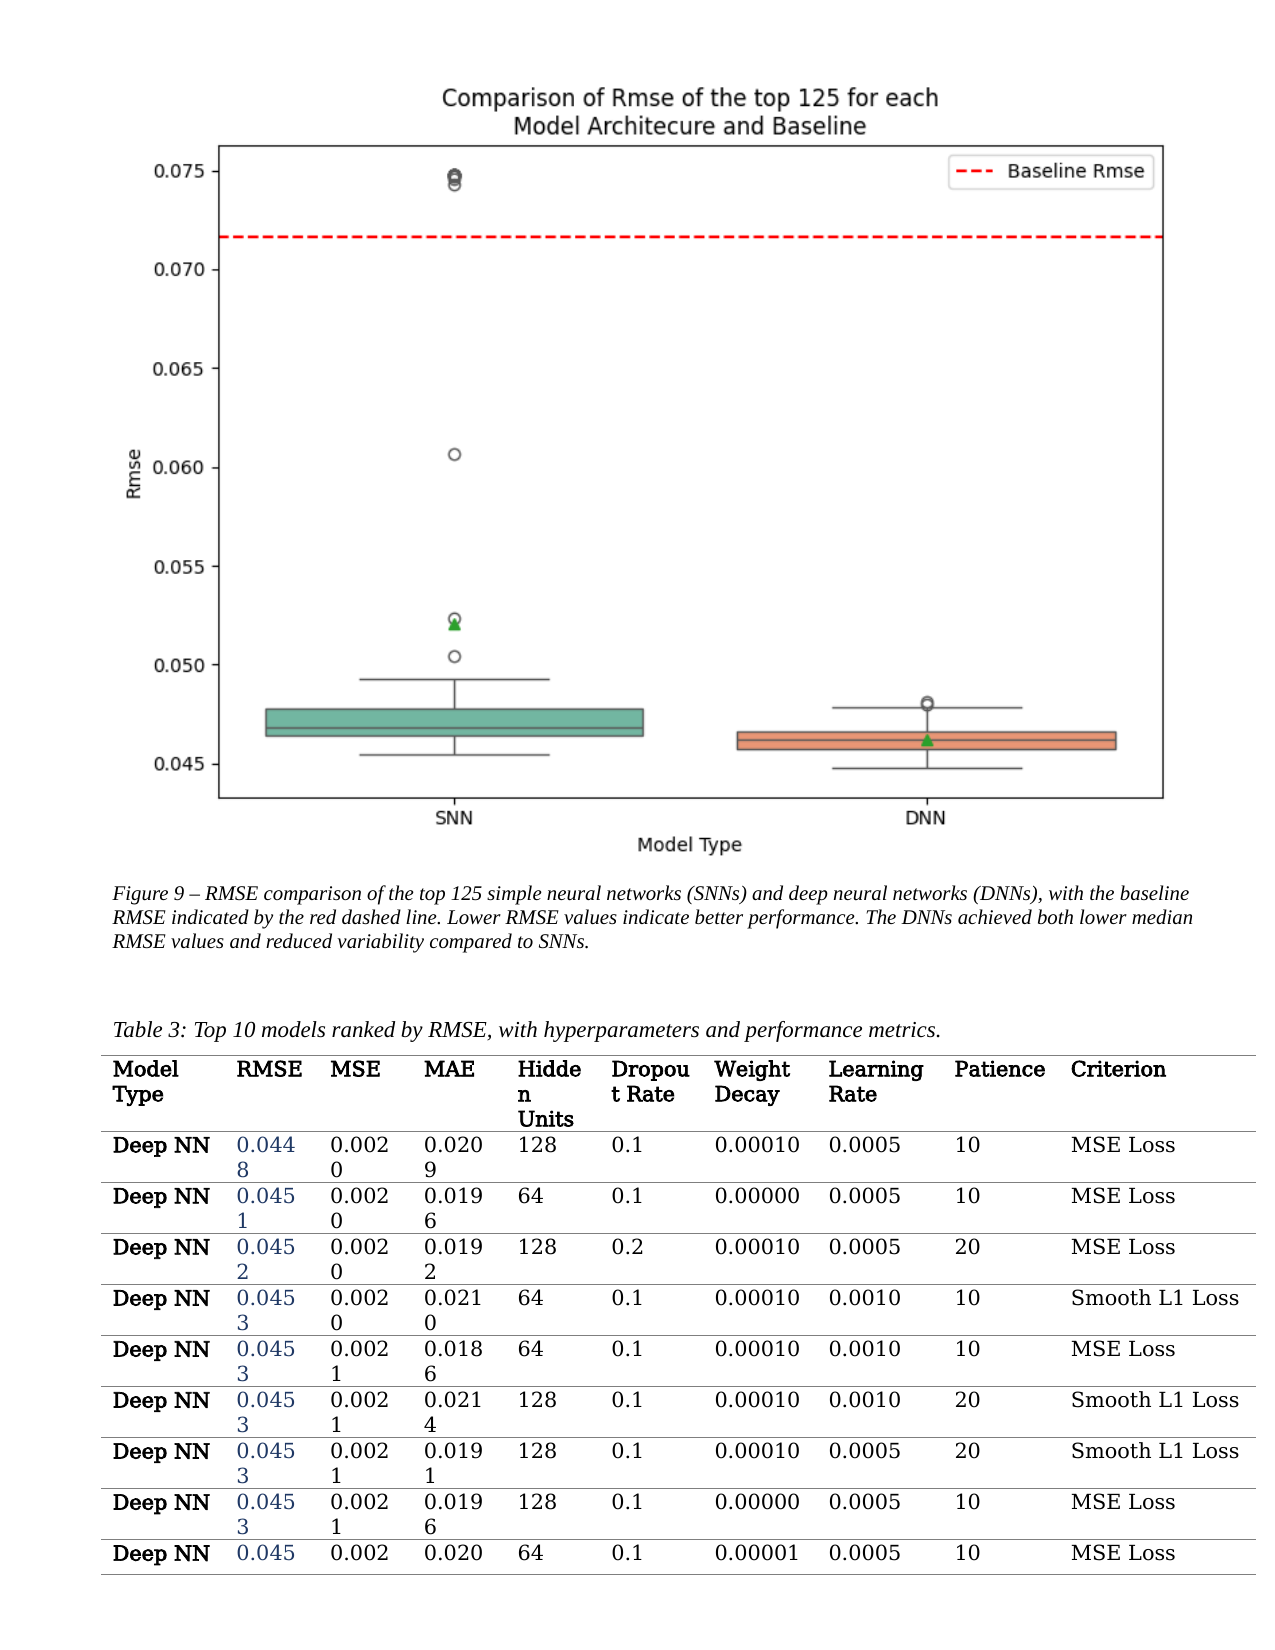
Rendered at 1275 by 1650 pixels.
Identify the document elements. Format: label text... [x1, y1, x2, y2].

table_cell 0.1 [600, 1183, 703, 1233]
table_header Criterion [1059, 1056, 1256, 1131]
table_cell 0.00010 [703, 1438, 817, 1488]
table_cell 0.0010 [817, 1336, 943, 1386]
table_cell 0.0196 [413, 1489, 506, 1539]
table_cell 64 [506, 1183, 600, 1233]
table_cell 64 [506, 1540, 600, 1574]
table_cell 128 [506, 1387, 600, 1437]
table_cell 0.00010 [703, 1336, 817, 1386]
table_cell 10 [943, 1183, 1059, 1233]
table_cell Smooth L1 Loss [1059, 1285, 1256, 1335]
table_cell 20 [943, 1438, 1059, 1488]
table_cell Deep NN [101, 1489, 225, 1539]
table_cell 0.00001 [703, 1540, 817, 1574]
table_header Hidden Units [506, 1056, 600, 1131]
table_cell 0.1 [600, 1540, 703, 1574]
table_cell 64 [506, 1336, 600, 1386]
table_cell MSE Loss [1059, 1489, 1256, 1539]
table_cell Smooth L1 Loss [1059, 1387, 1256, 1437]
table_cell 0.0005 [817, 1234, 943, 1284]
table_cell 10 [943, 1336, 1059, 1386]
table_header Learning Rate [817, 1056, 943, 1131]
table_cell 0.0453 [225, 1387, 319, 1437]
table_cell 0.1 [600, 1132, 703, 1182]
table_cell 0.0191 [413, 1438, 506, 1488]
table_cell 20 [943, 1234, 1059, 1284]
table_cell Deep NN [101, 1336, 225, 1386]
table_header MSE [319, 1056, 412, 1131]
table_cell 0.0005 [817, 1438, 943, 1488]
table_cell Deep NN [101, 1132, 225, 1182]
table_cell 0.0209 [413, 1132, 506, 1182]
table_cell 0.0021 [319, 1387, 412, 1437]
table_cell 10 [943, 1489, 1059, 1539]
table_cell 0.00010 [703, 1387, 817, 1437]
table_cell 0.00000 [703, 1489, 817, 1539]
text Figure 9 – RMSE comparison of the top 125 simple neural networks (SNNs) and deep neural networks (DNNs), with the baseline RMSE indicated by the red dashed line. Lower RMSE values indicate better performance. The DNNs achieved both lower median RMSE values and reduced variability compared to SNNs. [112, 881, 1237, 953]
table_cell Smooth L1 Loss [1059, 1438, 1256, 1488]
table_cell 0.0020 [319, 1132, 412, 1182]
table_cell 0.0448 [225, 1132, 319, 1182]
table_cell 128 [506, 1132, 600, 1182]
table_cell 0.1 [600, 1438, 703, 1488]
table_cell 0.0020 [319, 1285, 412, 1335]
text Table 3: Top 10 models ranked by RMSE, with hyperparameters and performance metrics. [112, 1016, 1162, 1042]
table_cell 0.0021 [319, 1438, 412, 1488]
table_cell 0.0453 [225, 1540, 319, 1574]
table_header Patience [943, 1056, 1059, 1131]
table_header Dropout Rate [600, 1056, 703, 1131]
table_cell 0.2 [600, 1234, 703, 1284]
table_cell 0.0452 [225, 1234, 319, 1284]
table_cell 0.0453 [225, 1285, 319, 1335]
table_cell 0.0021 [319, 1489, 412, 1539]
table_cell 0.00010 [703, 1132, 817, 1182]
table_cell 0.0005 [817, 1489, 943, 1539]
table_cell Deep NN [101, 1285, 225, 1335]
table_cell 0.00010 [703, 1285, 817, 1335]
table_cell 0.0020 [319, 1234, 412, 1284]
table_cell 0.00000 [703, 1183, 817, 1233]
table_cell Deep NN [101, 1387, 225, 1437]
table_cell MSE Loss [1059, 1336, 1256, 1386]
table_cell 20 [943, 1387, 1059, 1437]
table_cell 0.1 [600, 1336, 703, 1386]
table_header Model Type [101, 1056, 225, 1131]
table_cell 10 [943, 1285, 1059, 1335]
table_cell MSE Loss [1059, 1132, 1256, 1182]
table_cell 0.0021 [319, 1336, 412, 1386]
table_cell 0.0453 [225, 1438, 319, 1488]
table_cell Deep NN [101, 1540, 225, 1574]
table_cell 0.1 [600, 1285, 703, 1335]
table_cell 0.0005 [817, 1183, 943, 1233]
table_cell 0.0203 [413, 1540, 506, 1574]
table_cell 0.0186 [413, 1336, 506, 1386]
table_cell 0.0210 [413, 1285, 506, 1335]
table_header MAE [413, 1056, 506, 1131]
table_cell 0.0196 [413, 1183, 506, 1233]
table_header Weight Decay [703, 1056, 817, 1131]
table_cell MSE Loss [1059, 1234, 1256, 1284]
table_cell 0.0453 [225, 1336, 319, 1386]
table_cell 0.0021 [319, 1540, 412, 1574]
table_cell 10 [943, 1540, 1059, 1574]
table_cell Deep NN [101, 1438, 225, 1488]
table_cell 0.0451 [225, 1183, 319, 1233]
table_cell 0.0010 [817, 1387, 943, 1437]
table_cell Deep NN [101, 1183, 225, 1233]
table_cell 0.1 [600, 1387, 703, 1437]
table_cell 10 [943, 1132, 1059, 1182]
table_cell 0.0010 [817, 1285, 943, 1335]
table_cell 0.0005 [817, 1540, 943, 1574]
table_cell 128 [506, 1234, 600, 1284]
table_cell 0.0192 [413, 1234, 506, 1284]
table_cell 128 [506, 1489, 600, 1539]
table_cell 0.0214 [413, 1387, 506, 1437]
table_cell 64 [506, 1285, 600, 1335]
table_cell MSE Loss [1059, 1183, 1256, 1233]
table_cell 0.1 [600, 1489, 703, 1539]
table_cell 128 [506, 1438, 600, 1488]
table_cell Deep NN [101, 1234, 225, 1284]
table_cell MSE Loss [1059, 1540, 1256, 1574]
table_cell 0.0020 [319, 1183, 412, 1233]
picture [112, 75, 1175, 869]
table_cell 0.0005 [817, 1132, 943, 1182]
table_header RMSE [225, 1056, 319, 1131]
table_cell 0.0453 [225, 1489, 319, 1539]
table_cell 0.00010 [703, 1234, 817, 1284]
